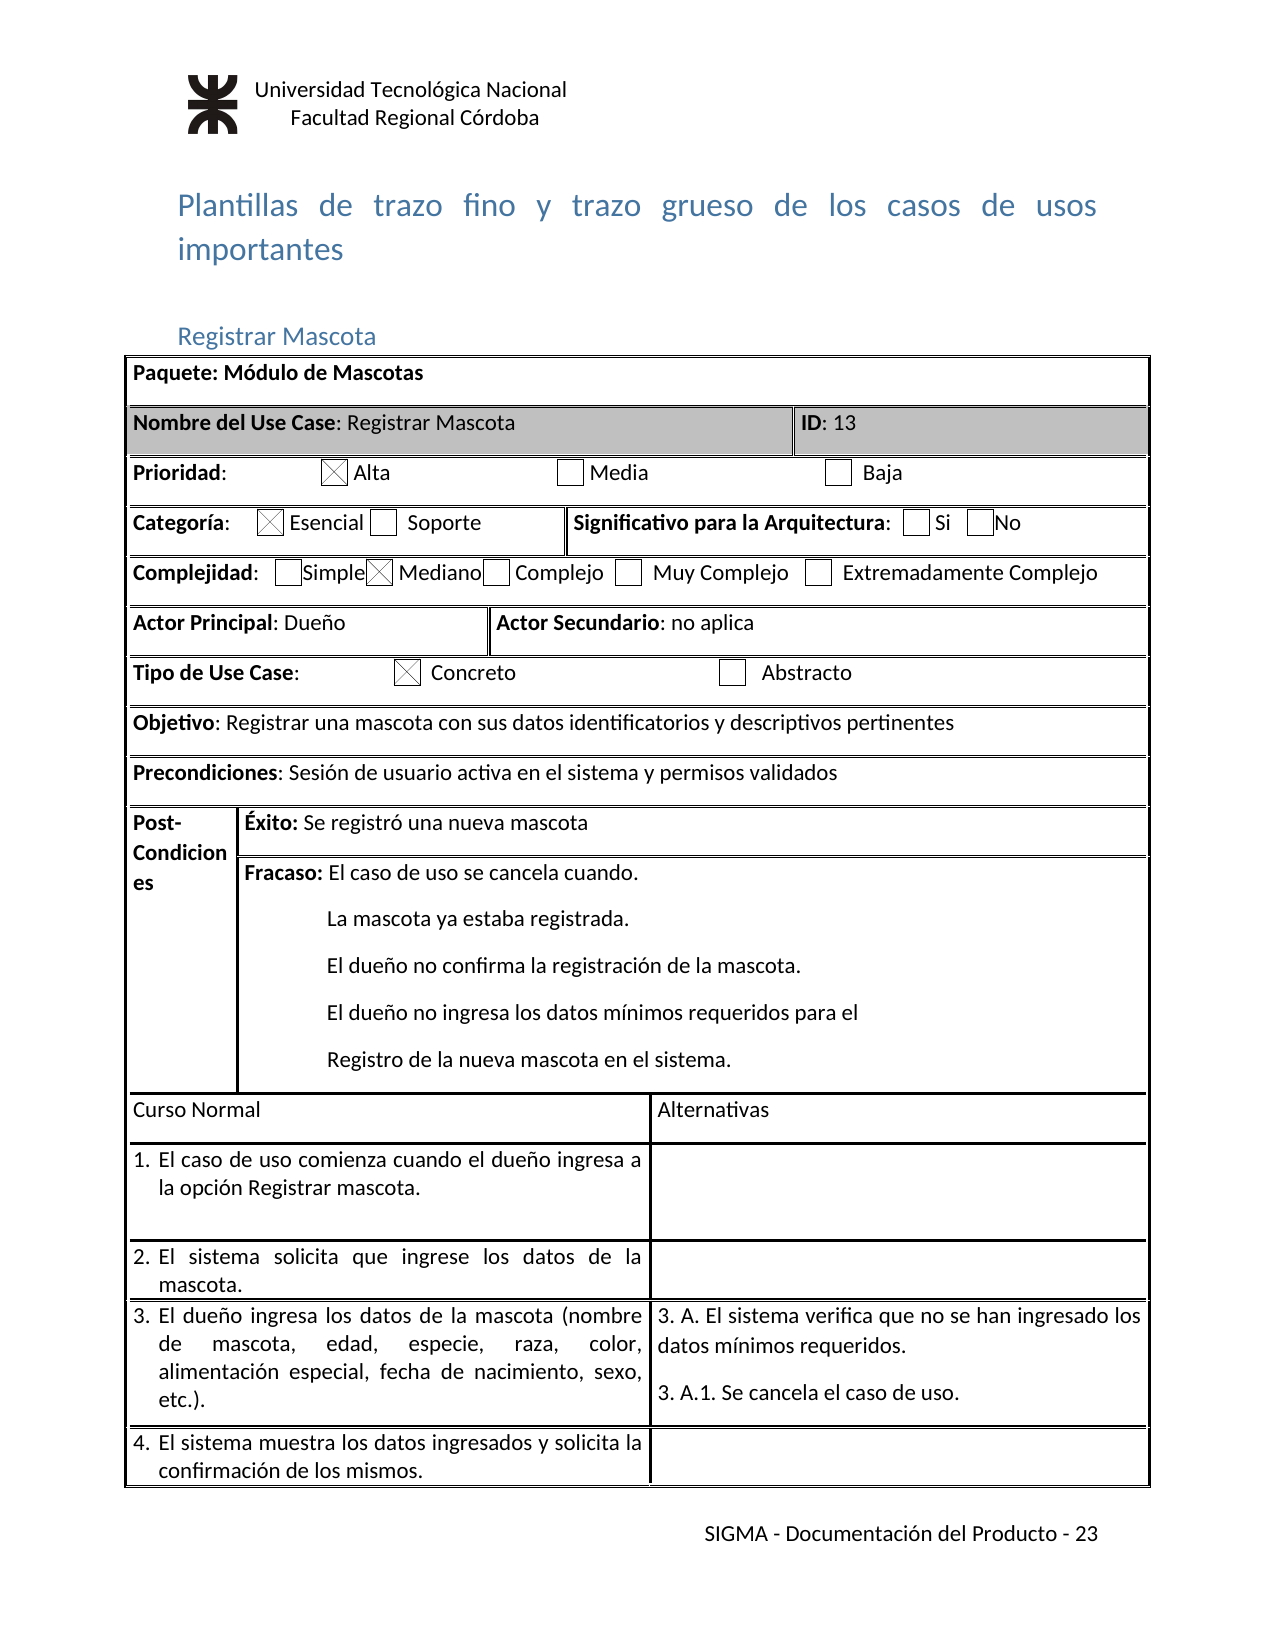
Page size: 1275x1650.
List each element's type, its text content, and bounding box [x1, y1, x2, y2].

picture [188, 75, 238, 134]
table_cell El caso de uso comienza cuando el dueño ingresa a la opción Registrar mascota. [127, 1142, 649, 1239]
table_cell Actor Secundario: no aplica [491, 605, 1149, 654]
table_cell El sistema muestra los datos ingresados y solicita la confirmación de los mismos. [127, 1425, 650, 1484]
table_cell Alternativas [652, 1092, 1148, 1142]
table_cell Objetivo: Registrar una mascota con sus datos identificatorios y descriptivos pertinentes [127, 705, 1149, 754]
table_cell [652, 1239, 1148, 1298]
table_cell Éxito: Se registró una nueva mascota [239, 805, 1149, 854]
table_cell Complejidad: Simple Mediano Complejo Muy Complejo Extremadamente Complejo [127, 555, 1149, 604]
table_header Paquete: Módulo de Mascotas [127, 358, 1148, 404]
table_cell Precondiciones: Sesión de usuario activa en el sistema y permisos validados [127, 755, 1149, 804]
table_cell Categoría: Esencial Soporte [127, 505, 564, 554]
table_cell Prioridad: Alta Media Baja [127, 455, 1149, 504]
table_cell Significativo para la Arquitectura: Si No [568, 505, 1149, 554]
table_cell El sistema solicita que ingrese los datos de la mascota. [127, 1239, 649, 1298]
subtitle Plantillas de trazo fino y trazo grueso de los casos de usos importantes [177, 184, 1098, 269]
table_cell 3. A. El sistema verifica que no se han ingresado los datos mínimos requeridos. 3. A.1. Se cancela el caso de uso. [652, 1298, 1149, 1425]
table_cell [652, 1142, 1148, 1239]
table_cell Fracaso: El caso de uso se cancela cuando. La mascota ya estaba registrada. El dueño no confirma la registración de la mascota. El dueño no ingresa los datos mínimos requeridos para el Registro de la nueva mascota en el sistema. [239, 855, 1149, 1092]
table_cell Nombre del Use Case: Registrar Mascota [127, 405, 792, 454]
table_cell Curso Normal [127, 1092, 649, 1142]
table_cell Actor Principal: Dueño [127, 605, 487, 654]
table_cell El dueño ingresa los datos de la mascota (nombre de mascota, edad, especie, raza, color, alimentación especial, fecha de nacimiento, sexo, etc.). [127, 1298, 649, 1425]
table_cell [650, 1425, 1149, 1484]
table_cell Post- Condiciones [127, 805, 236, 1092]
table_cell Tipo de Use Case: Concreto Abstracto [127, 655, 1149, 704]
subtitle Registrar Mascota [177, 319, 1098, 352]
table_cell ID: 13 [795, 405, 1149, 454]
